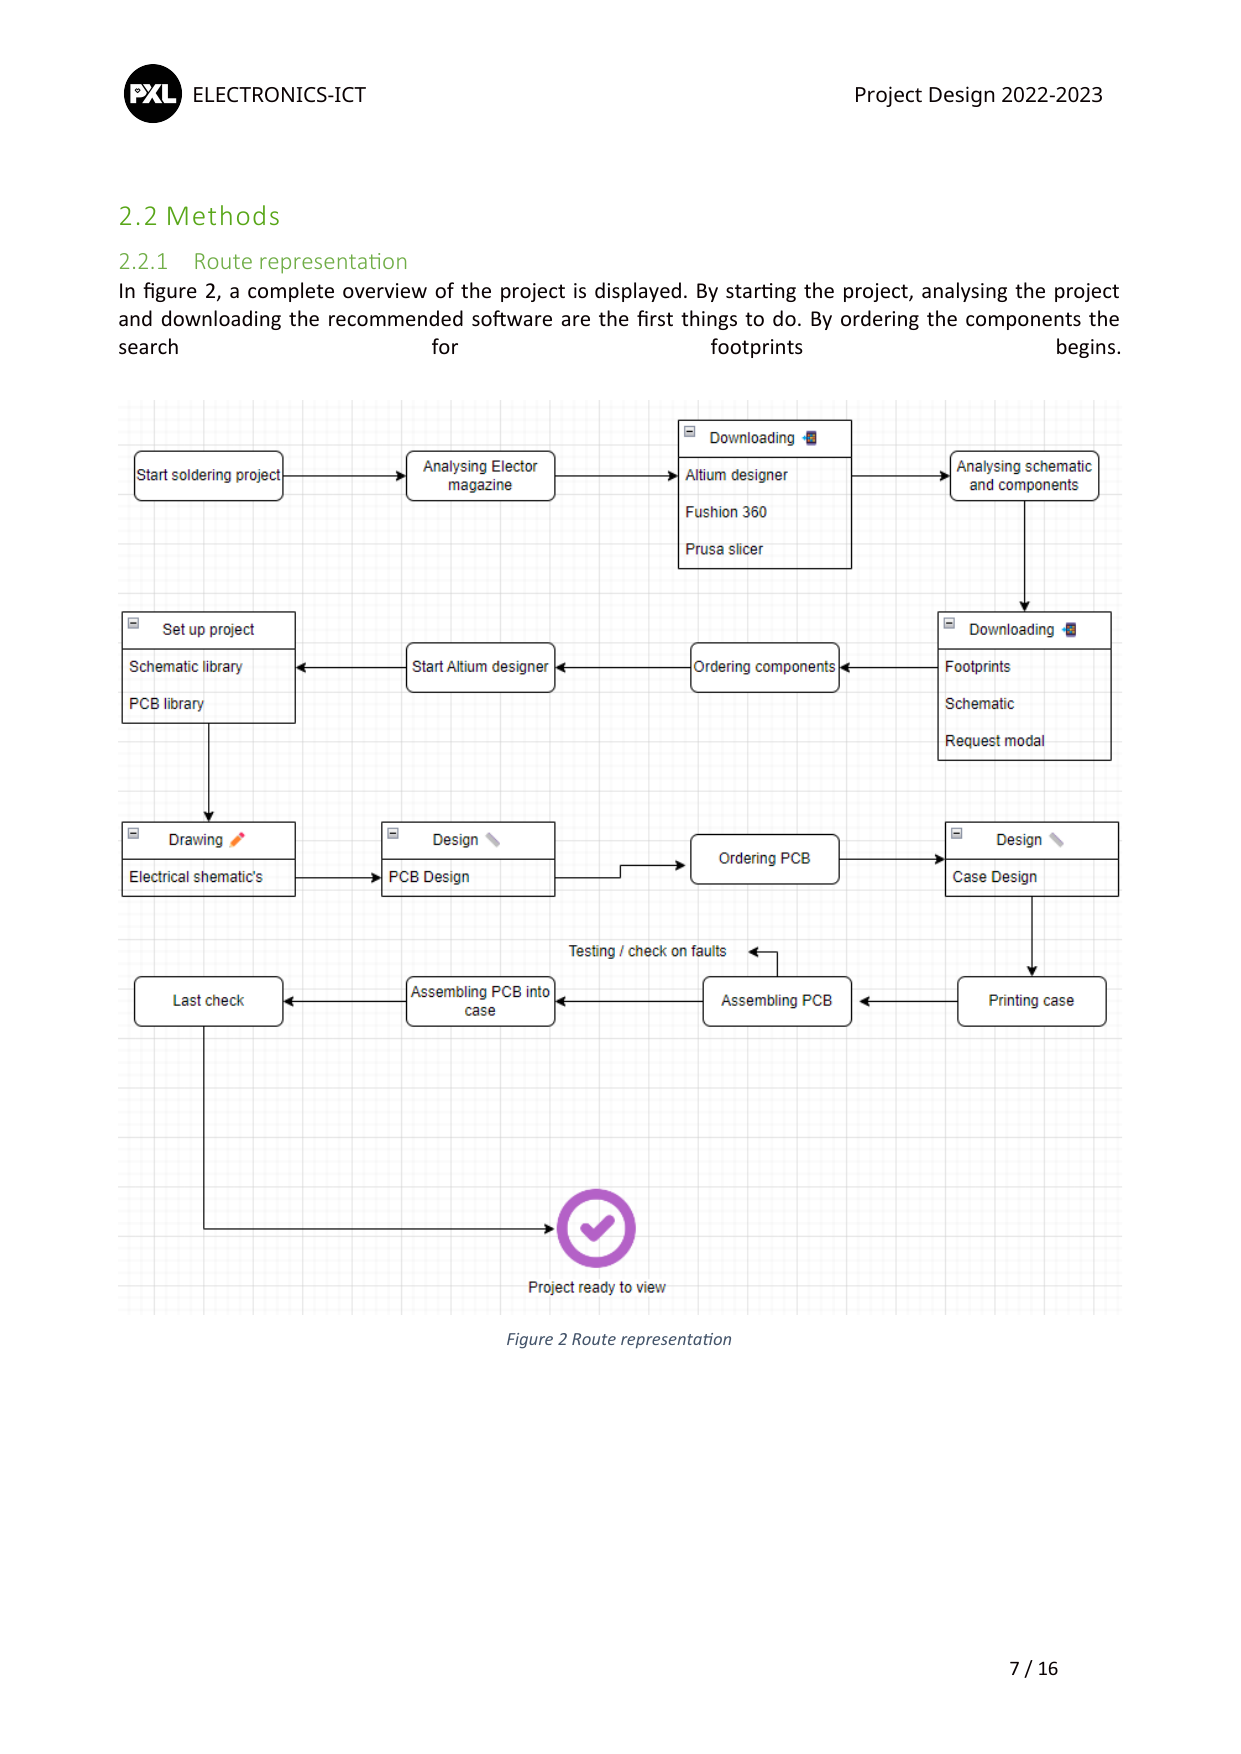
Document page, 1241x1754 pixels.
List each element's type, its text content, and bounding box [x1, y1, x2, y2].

text In figure 2, a complete overview of the project is displayed. By starting the project, analysing the project and downloading the recommended software are the first things to do. By ordering the components the search for footprints begins. [118, 276, 1122, 388]
subtitle Methods [118, 197, 1122, 233]
text Figure 2 Route representation [118, 1327, 1122, 1349]
picture [118, 59, 188, 129]
subtitle Route representation [118, 245, 1122, 276]
picture [118, 400, 1123, 1315]
